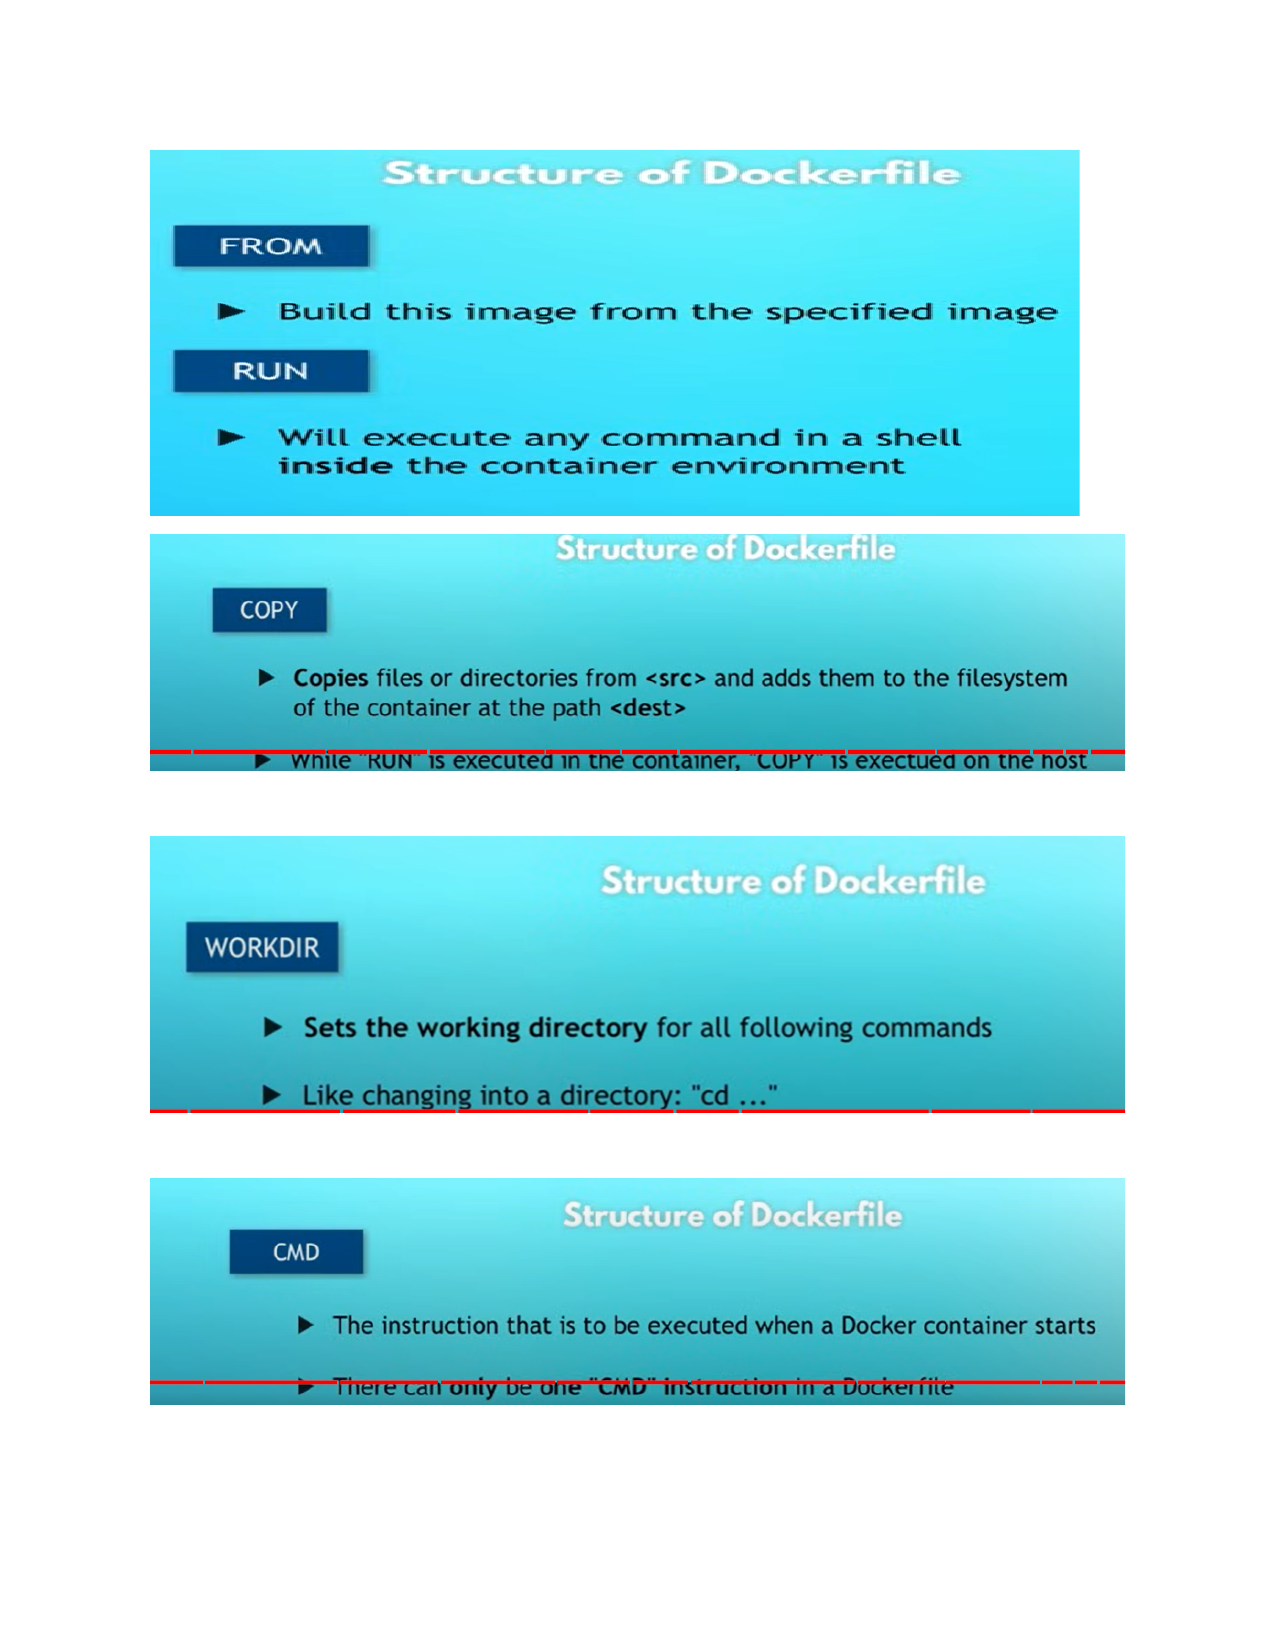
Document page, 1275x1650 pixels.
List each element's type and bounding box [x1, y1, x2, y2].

picture [150, 534, 1125, 771]
picture [150, 836, 1125, 1113]
picture [150, 150, 1080, 516]
picture [150, 1178, 1125, 1405]
